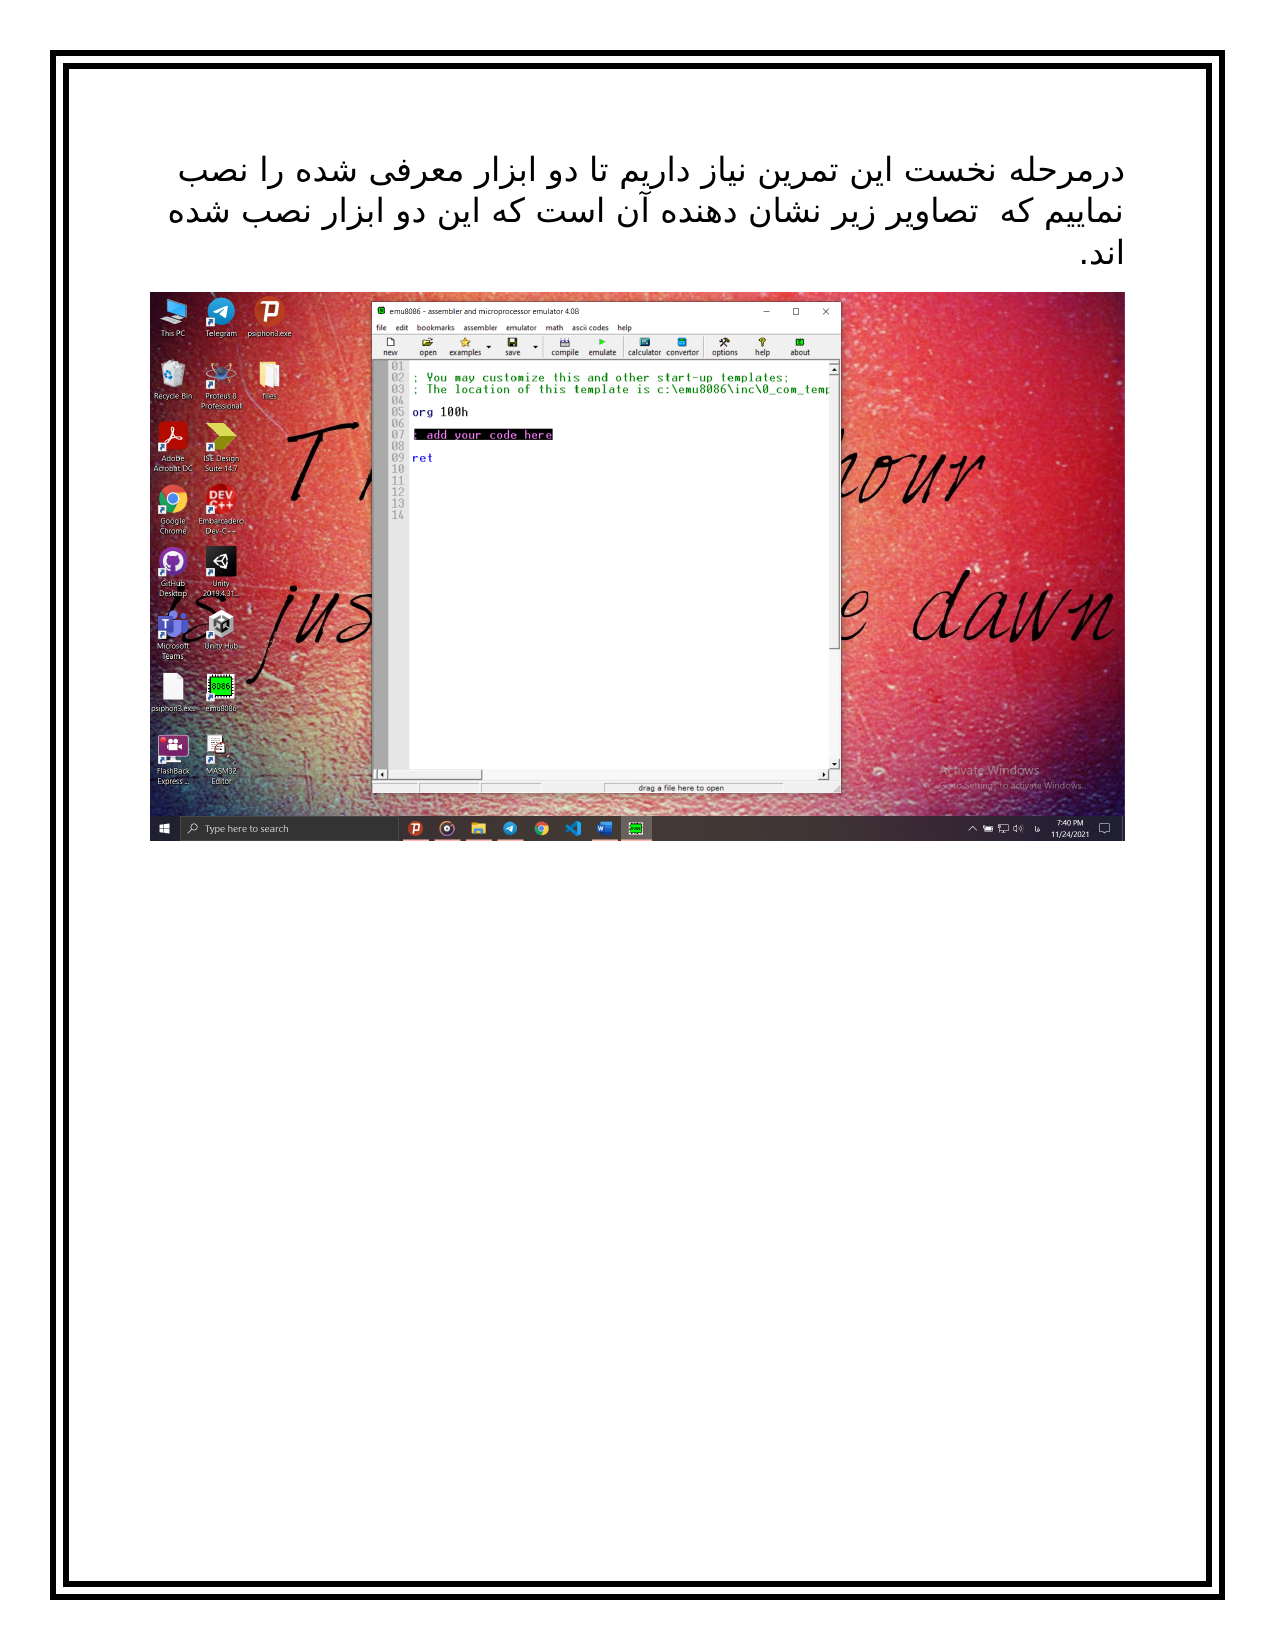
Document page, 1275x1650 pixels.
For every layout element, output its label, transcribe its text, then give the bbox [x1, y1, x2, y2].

text درمرحله نخست این تمرین نیاز داریم تا دو ابزار معرفی شده را نصب نماییم که تصاویر زیر نشان دهنده آن است که این دو ابزار نصب شده اند. [150, 150, 1125, 273]
picture [150, 292, 1125, 841]
